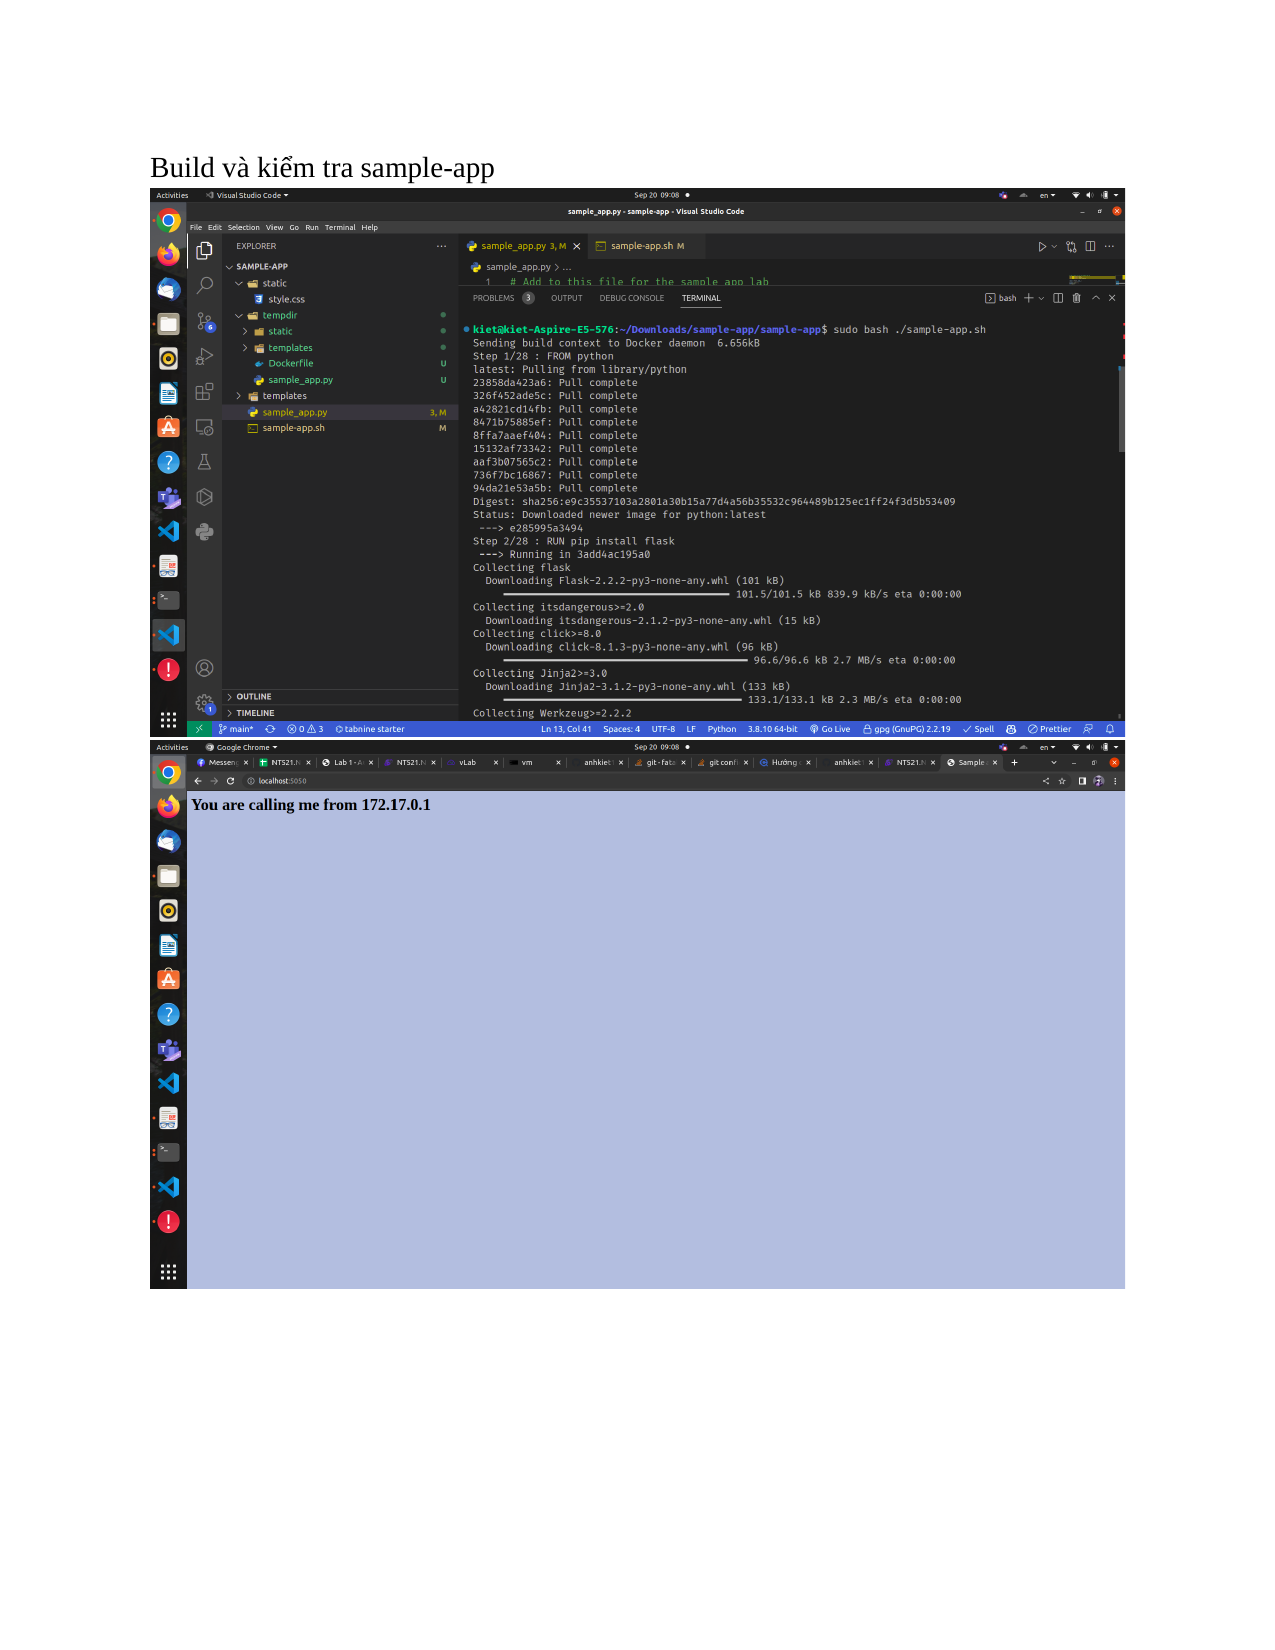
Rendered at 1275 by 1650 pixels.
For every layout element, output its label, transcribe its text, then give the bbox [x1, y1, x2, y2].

picture [150, 740, 1125, 1289]
picture [150, 188, 1125, 737]
text Build và kiểm tra sample-app [150, 150, 1125, 183]
